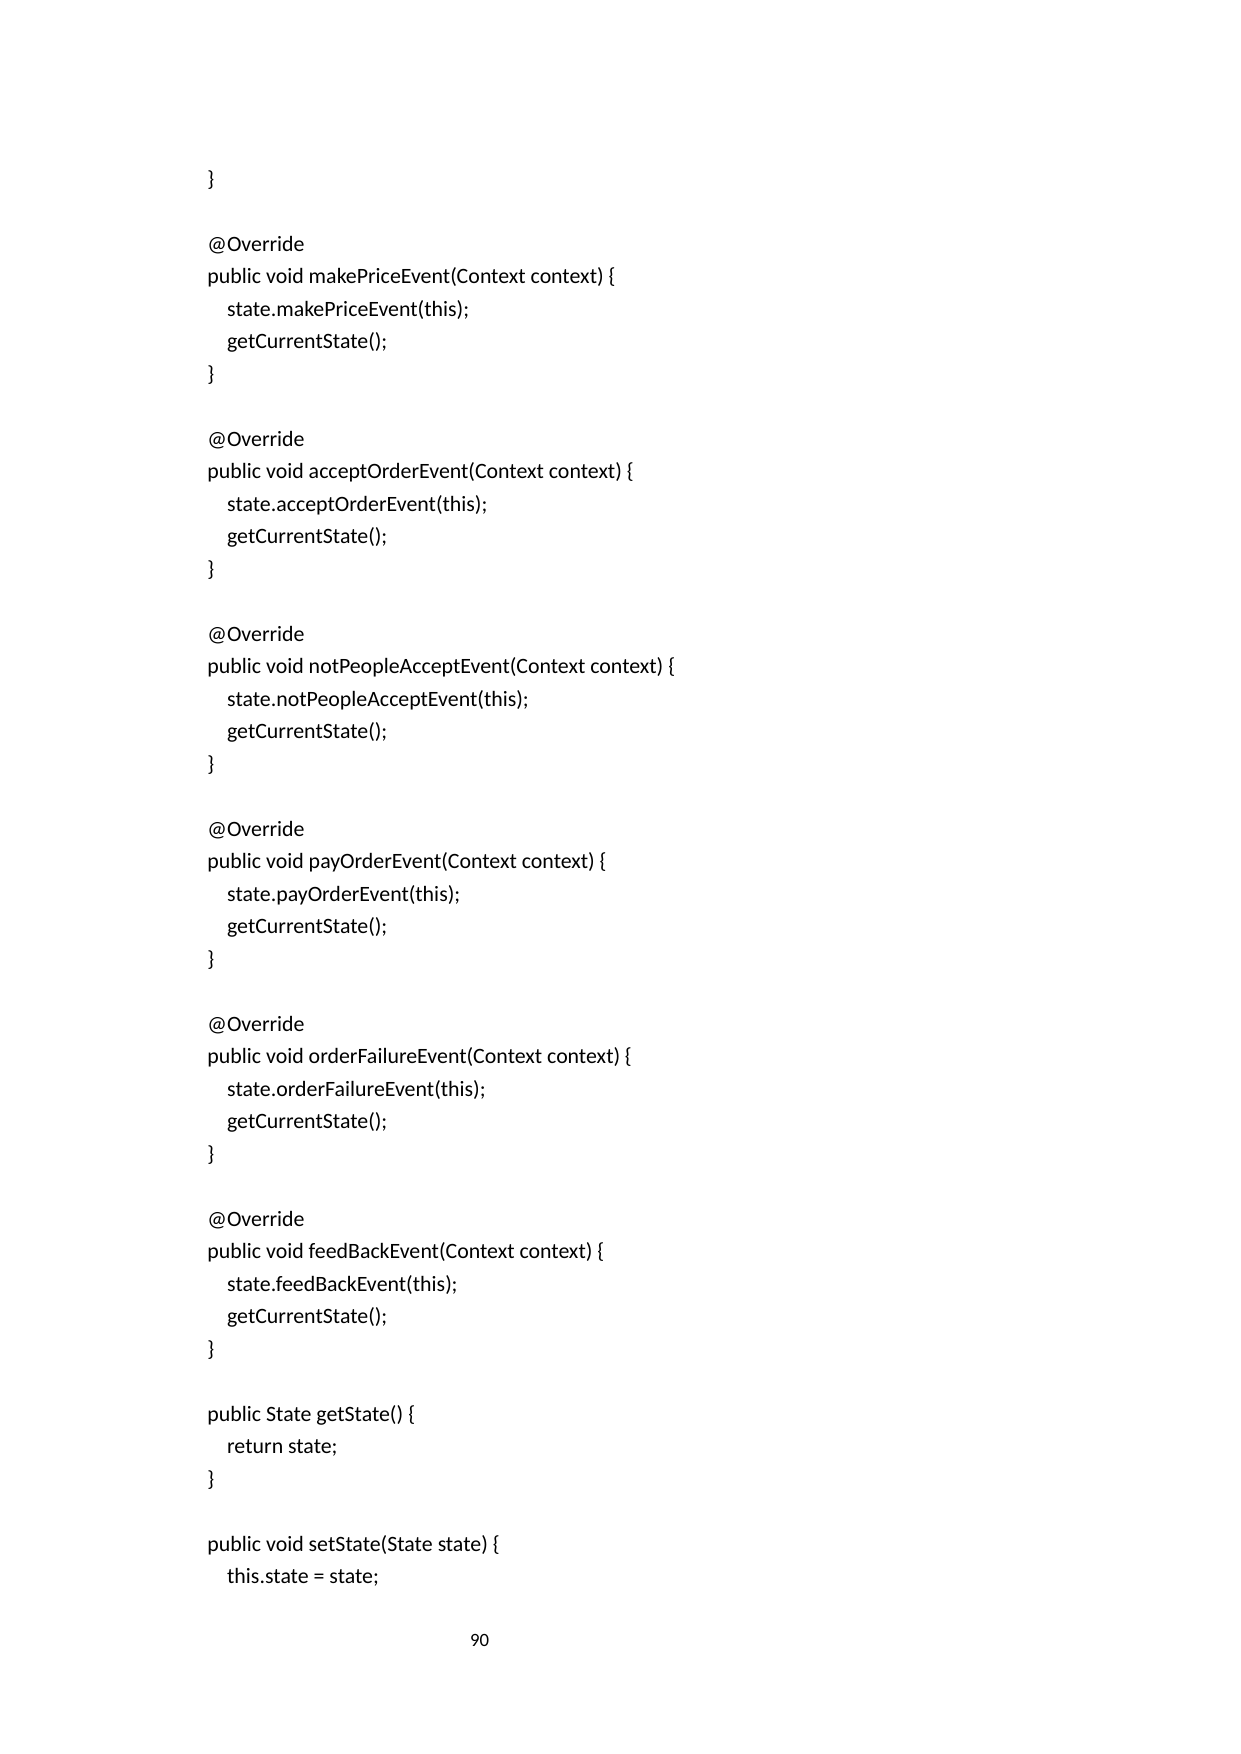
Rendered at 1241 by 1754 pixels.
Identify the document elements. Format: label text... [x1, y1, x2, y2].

text public void payOrderEvent(Context context) { [187, 844, 1053, 877]
text public void notPeopleAcceptEvent(Context context) { [187, 649, 1053, 682]
text this.state = state; [187, 1559, 1053, 1592]
text @Override [187, 812, 1053, 844]
text return state; [187, 1429, 1053, 1462]
text } [187, 942, 1053, 974]
text getCurrentState(); [187, 1299, 1053, 1332]
text state.notPeopleAcceptEvent(this); [187, 682, 1053, 714]
text @Override [187, 1202, 1053, 1234]
text state.payOrderEvent(this); [187, 877, 1053, 909]
text } [187, 1462, 1053, 1494]
text getCurrentState(); [187, 324, 1053, 357]
text getCurrentState(); [187, 714, 1053, 747]
text getCurrentState(); [187, 1104, 1053, 1137]
text state.orderFailureEvent(this); [187, 1072, 1053, 1104]
text } [187, 552, 1053, 584]
text public void orderFailureEvent(Context context) { [187, 1039, 1053, 1072]
text state.acceptOrderEvent(this); [187, 487, 1053, 519]
text @Override [187, 617, 1053, 649]
text public void feedBackEvent(Context context) { [187, 1234, 1053, 1267]
text public void acceptOrderEvent(Context context) { [187, 454, 1053, 487]
text } [187, 1137, 1053, 1169]
text public State getState() { [187, 1397, 1053, 1429]
text @Override [187, 227, 1053, 259]
text getCurrentState(); [187, 909, 1053, 942]
text public void setState(State state) { [187, 1527, 1053, 1559]
text } [187, 162, 1053, 194]
text } [187, 1332, 1053, 1364]
text state.makePriceEvent(this); [187, 292, 1053, 324]
text public void makePriceEvent(Context context) { [187, 259, 1053, 292]
text state.feedBackEvent(this); [187, 1267, 1053, 1299]
text getCurrentState(); [187, 519, 1053, 552]
text @Override [187, 422, 1053, 454]
text @Override [187, 1007, 1053, 1039]
text } [187, 357, 1053, 389]
text } [187, 747, 1053, 779]
